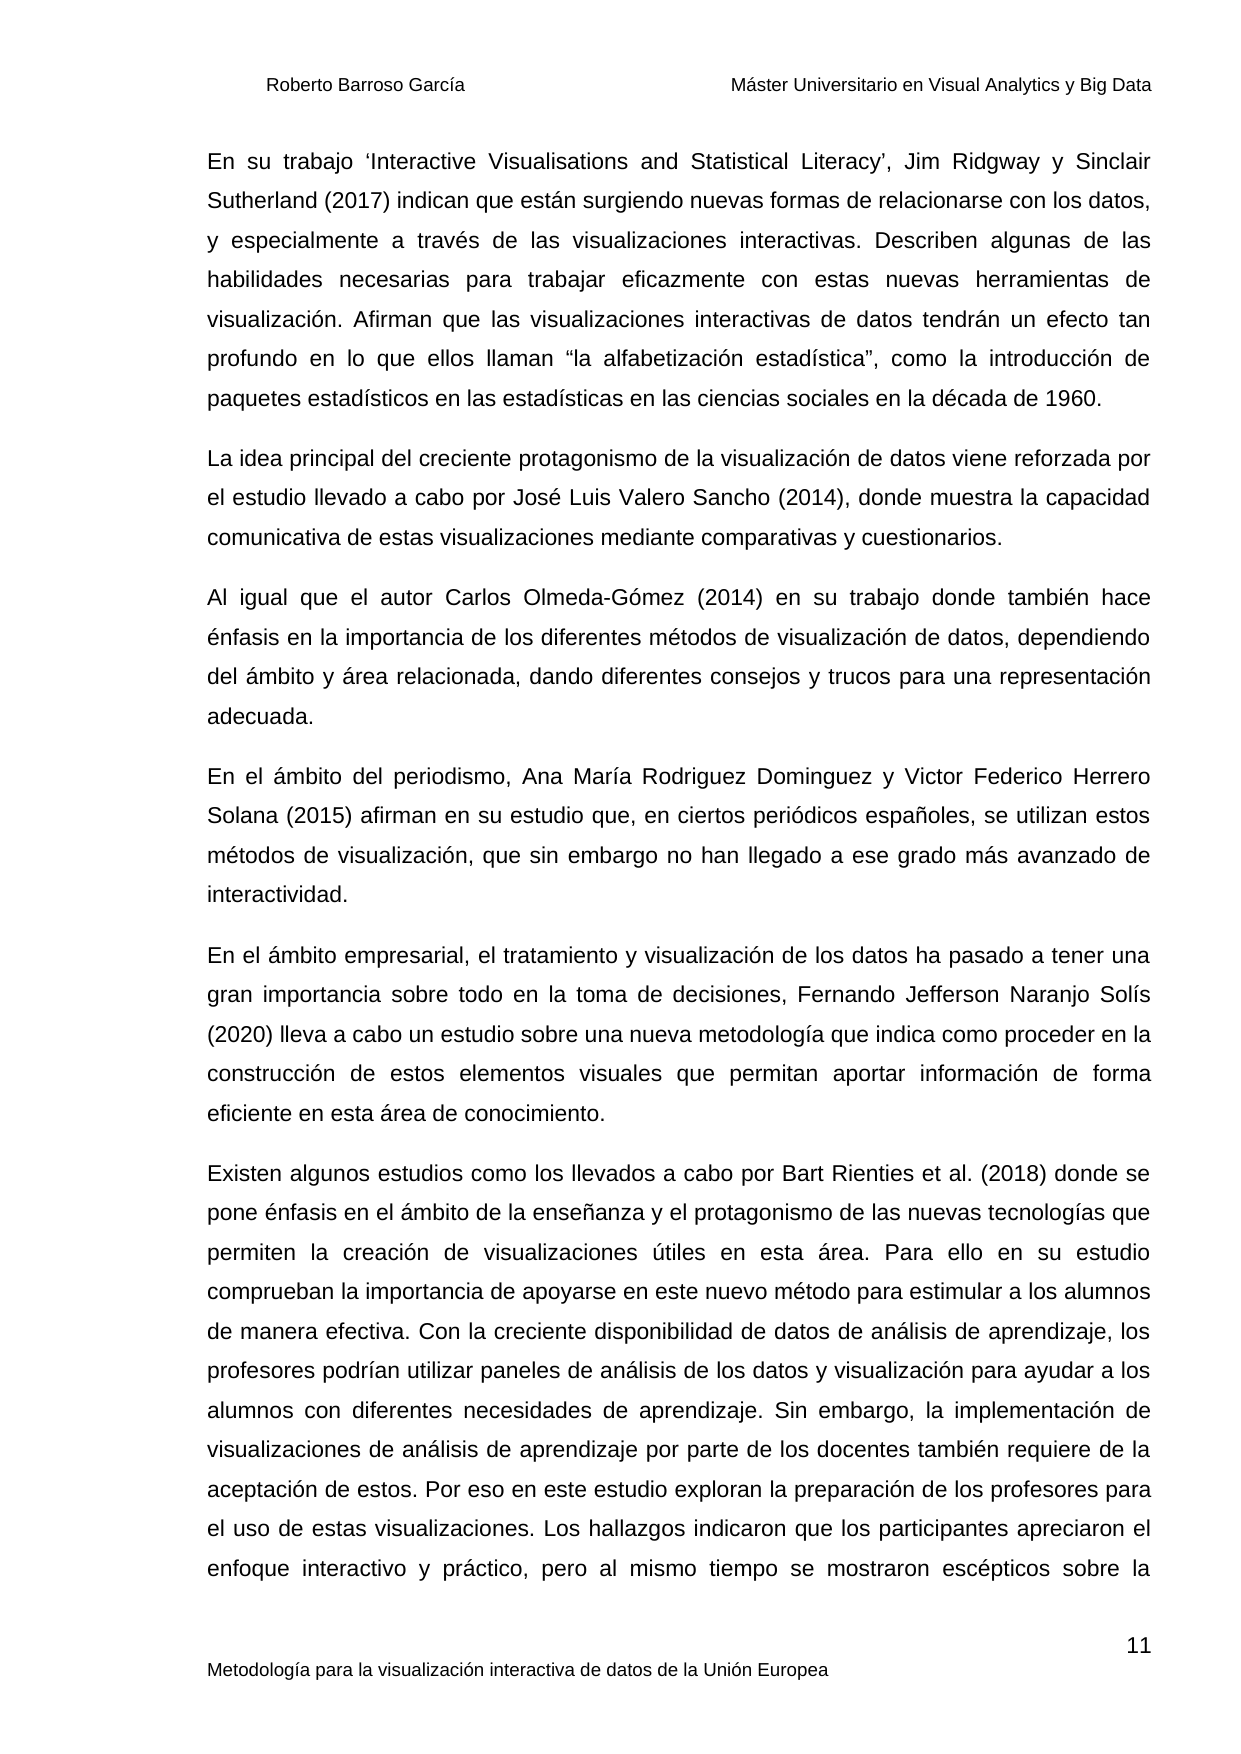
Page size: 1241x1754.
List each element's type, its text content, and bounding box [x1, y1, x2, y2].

text En el ámbito empresarial, el tratamiento y visualización de los datos ha pasado a tener una gran importancia sobre todo en la toma de decisiones, Fernando Jefferson Naranjo Solís (2020) lleva a cabo un estudio sobre una nueva metodología que indica como proceder en la construcción de estos elementos visuales que permitan aportar información de forma eficiente en esta área de conocimiento. [207, 942, 1152, 1126]
text En su trabajo ‘Interactive Visualisations and Statistical Literacy’, Jim Ridgway y Sinclair Sutherland (2017) indican que están surgiendo nuevas formas de relacionarse con los datos, y especialmente a través de las visualizaciones interactivas. Describen algunas de las habilidades necesarias para trabajar eficazmente con estas nuevas herramientas de visualización. Afirman que las visualizaciones interactivas de datos tendrán un efecto tan profundo en lo que ellos llaman “la alfabetización estadística”, como la introducción de paquetes estadísticos en las estadísticas en las ciencias sociales en la década de 1960. [207, 148, 1152, 411]
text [207, 1160, 1152, 1581]
text La idea principal del creciente protagonismo de la visualización de datos viene reforzada por el estudio llevado a cabo por José Luis Valero Sancho (2014), donde muestra la capacidad comunicativa de estas visualizaciones mediante comparativas y cuestionarios. [207, 445, 1152, 550]
text En el ámbito del periodismo, Ana María Rodriguez Dominguez y Victor Federico Herrero Solana (2015) afirman en su estudio que, en ciertos periódicos españoles, se utilizan estos métodos de visualización, que sin embargo no han llegado a ese grado más avanzado de interactividad. [207, 763, 1152, 908]
text Al igual que el autor Carlos Olmeda-Gómez (2014) en su trabajo donde también hace énfasis en la importancia de los diferentes métodos de visualización de datos, dependiendo del ámbito y área relacionada, dando diferentes consejos y trucos para una representación adecuada. [207, 584, 1152, 729]
